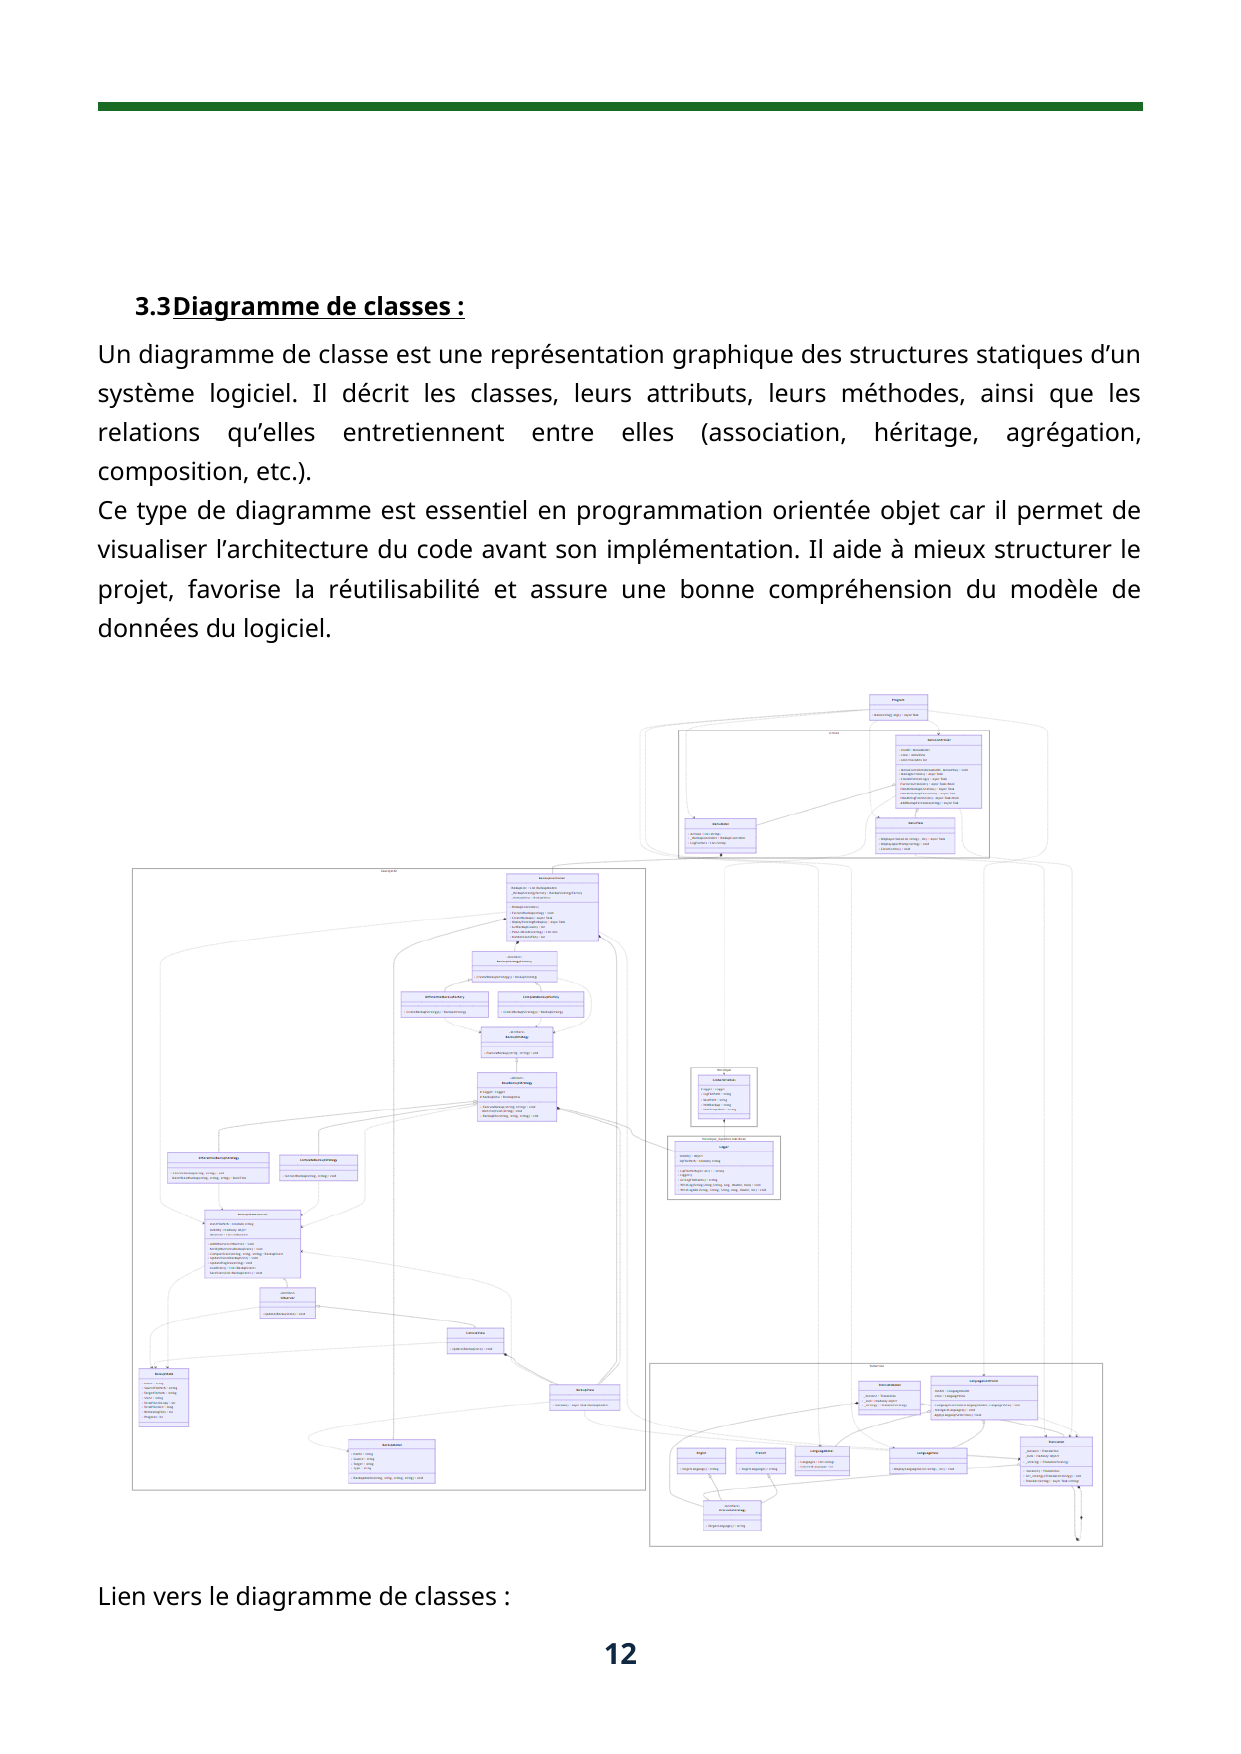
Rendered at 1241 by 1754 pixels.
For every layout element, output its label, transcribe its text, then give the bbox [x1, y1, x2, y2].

text Lien vers le diagramme de classes : [97, 1579, 1143, 1613]
picture [97, 688, 1143, 1552]
text Ce type de diagramme est essentiel en programmation orientée objet car il permet de visualiser l’architecture du code avant son implémentation. Il aide à mieux structurer le projet, favorise la réutilisabilité et assure une bonne compréhension du modèle de données du logiciel. [97, 493, 1143, 644]
subtitle Diagramme de classes : [135, 289, 1143, 323]
text Un diagramme de classe est une représentation graphique des structures statiques d’un système logiciel. Il décrit les classes, leurs attributs, leurs méthodes, ainsi que les relations qu’elles entretiennent entre elles (association, héritage, agrégation, composition, etc.). [97, 336, 1143, 488]
